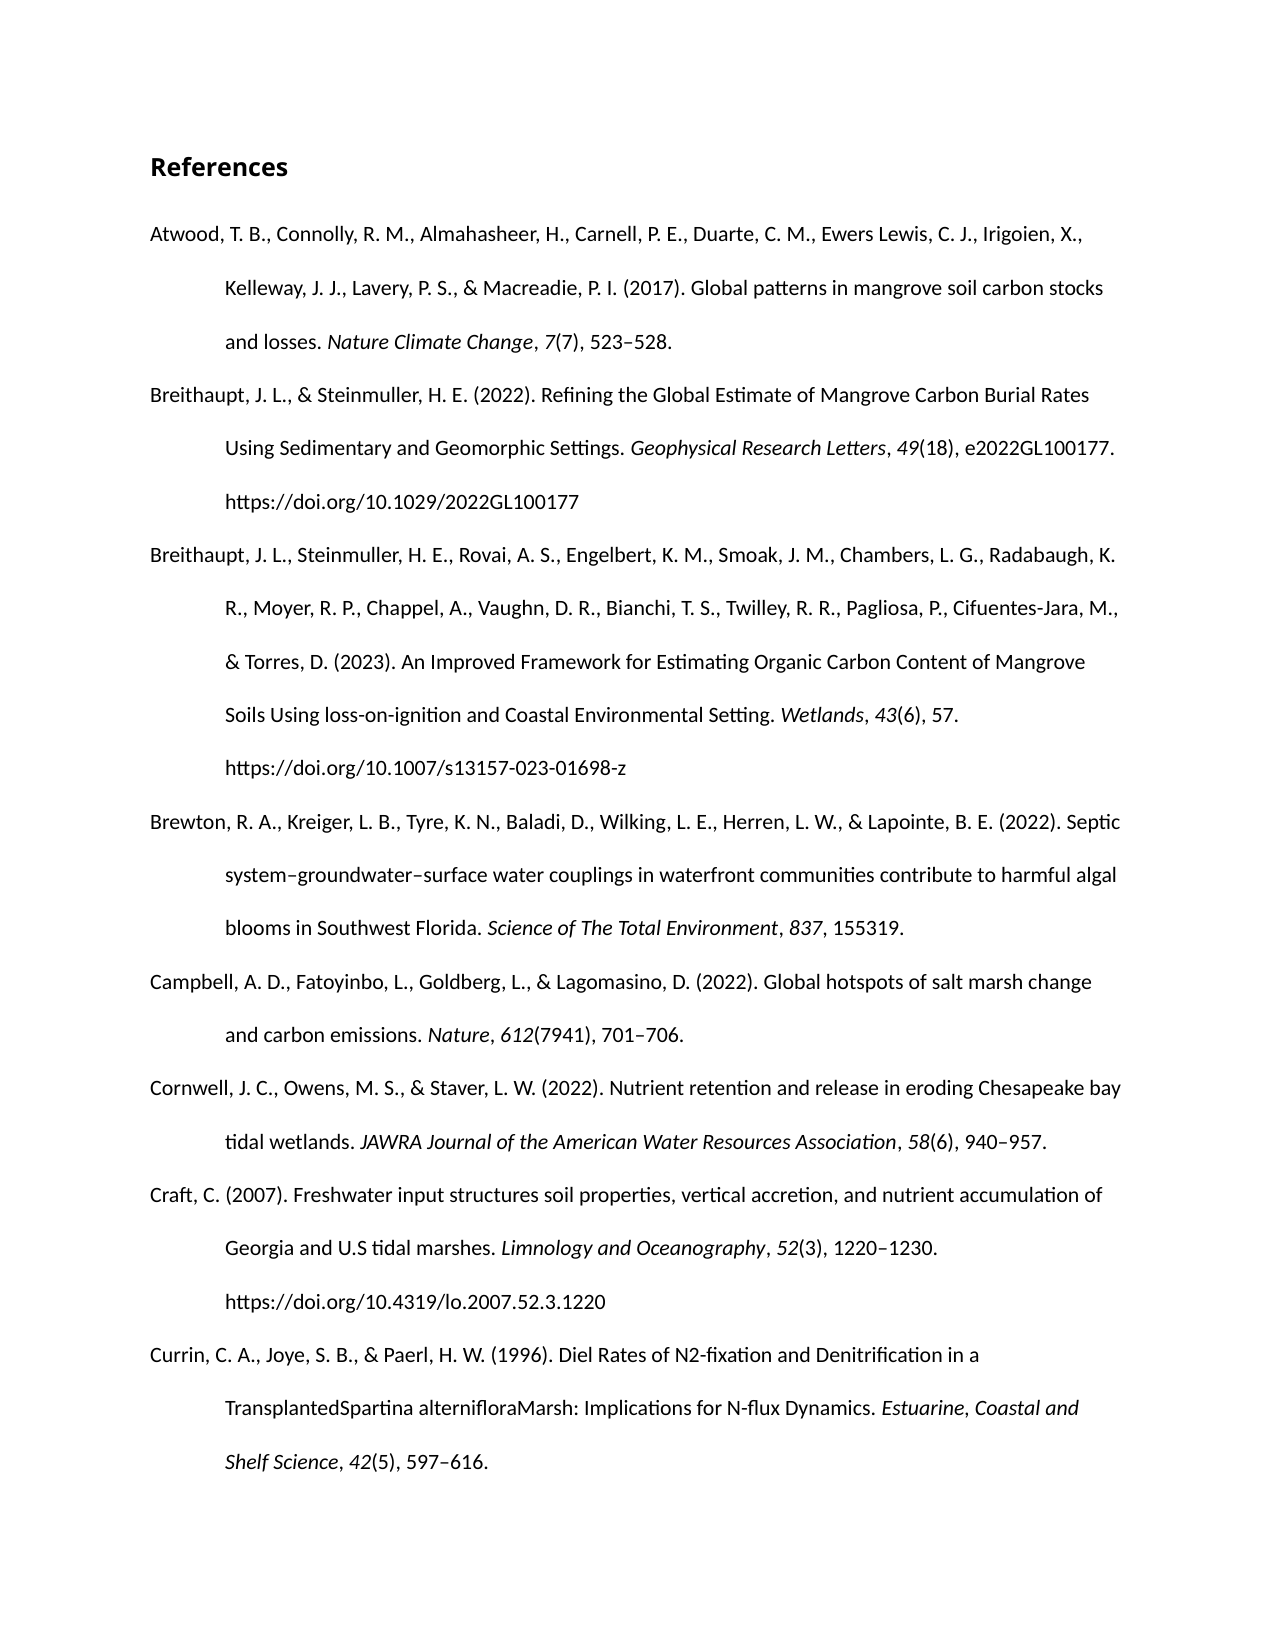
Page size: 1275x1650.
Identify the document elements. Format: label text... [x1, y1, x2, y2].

text Brewton, R. A., Kreiger, L. B., Tyre, K. N., Baladi, D., Wilking, L. E., Herren, L. W., & Lapointe, B. E. (2022). Septic system–groundwater–surface water couplings in waterfront communities contribute to harmful algal blooms in Southwest Florida. Science of The Total Environment, 837, 155319. [150, 808, 1125, 941]
text Currin, C. A., Joye, S. B., & Paerl, H. W. (1996). Diel Rates of N2-fixation and Denitrification in a TransplantedSpartina alternifloraMarsh: Implications for N-flux Dynamics. Estuarine, Coastal and Shelf Science, 42(5), 597–616. [150, 1341, 1125, 1474]
text Cornwell, J. C., Owens, M. S., & Staver, L. W. (2022). Nutrient retention and release in eroding Chesapeake bay tidal wetlands. JAWRA Journal of the American Water Resources Association, 58(6), 940–957. [150, 1074, 1125, 1154]
text References [150, 150, 1125, 184]
text Campbell, A. D., Fatoyinbo, L., Goldberg, L., & Lagomasino, D. (2022). Global hotspots of salt marsh change and carbon emissions. Nature, 612(7941), 701–706. [150, 968, 1125, 1048]
text Atwood, T. B., Connolly, R. M., Almahasheer, H., Carnell, P. E., Duarte, C. M., Ewers Lewis, C. J., Irigoien, X., Kelleway, J. J., Lavery, P. S., & Macreadie, P. I. (2017). Global patterns in mangrove soil carbon stocks and losses. Nature Climate Change, 7(7), 523–528. [150, 218, 1125, 354]
text Breithaupt, J. L., Steinmuller, H. E., Rovai, A. S., Engelbert, K. M., Smoak, J. M., Chambers, L. G., Radabaugh, K. R., Moyer, R. P., Chappel, A., Vaughn, D. R., Bianchi, T. S., Twilley, R. R., Pagliosa, P., Cifuentes-Jara, M., & Torres, D. (2023). An Improved Framework for Estimating Organic Carbon Content of Mangrove Soils Using loss-on-ignition and Coastal Environmental Setting. Wetlands, 43(6), 57. https://doi.org/10.1007/s13157-023-01698-z [150, 541, 1125, 781]
text Breithaupt, J. L., & Steinmuller, H. E. (2022). Refining the Global Estimate of Mangrove Carbon Burial Rates Using Sedimentary and Geomorphic Settings. Geophysical Research Letters, 49(18), e2022GL100177. https://doi.org/10.1029/2022GL100177 [150, 381, 1125, 514]
text Craft, C. (2007). Freshwater input structures soil properties, vertical accretion, and nutrient accumulation of Georgia and U.S tidal marshes. Limnology and Oceanography, 52(3), 1220–1230. https://doi.org/10.4319/lo.2007.52.3.1220 [150, 1181, 1125, 1314]
